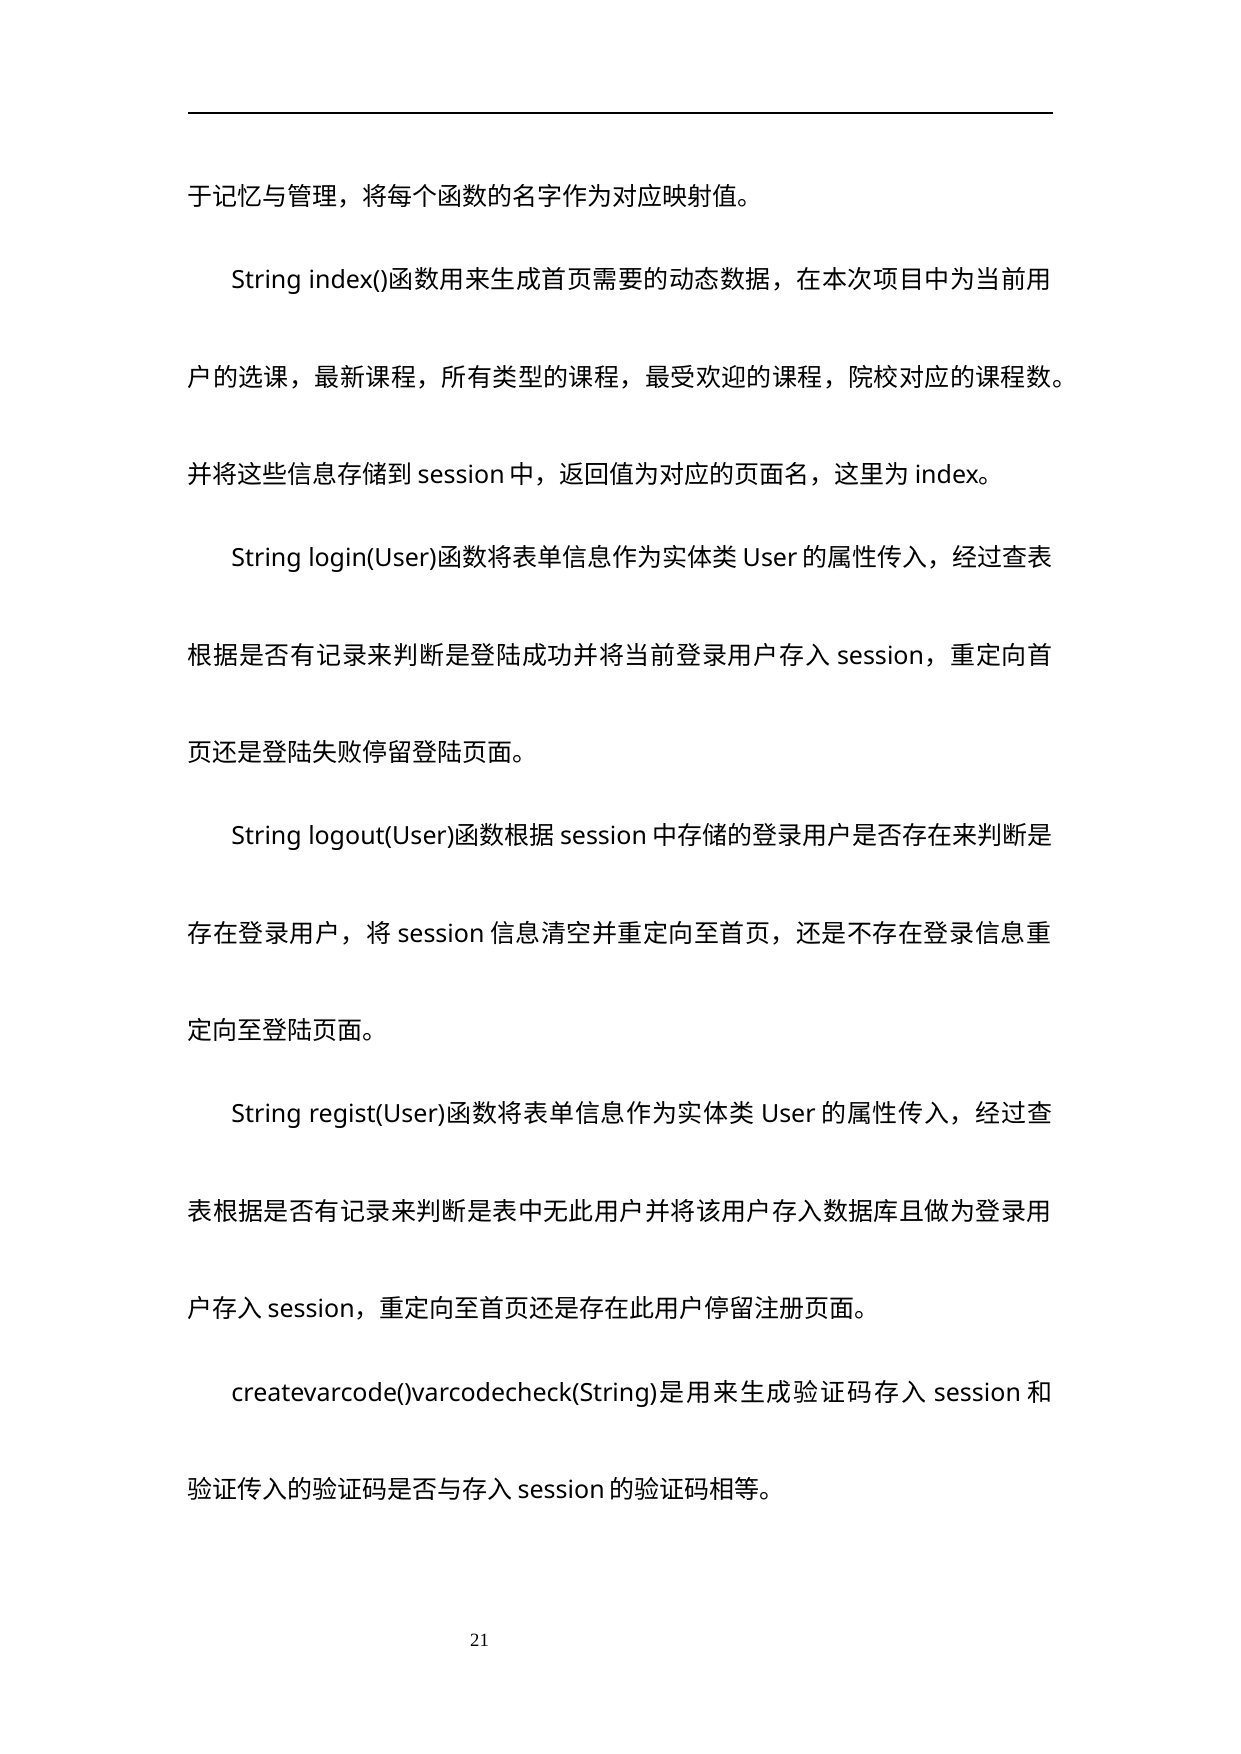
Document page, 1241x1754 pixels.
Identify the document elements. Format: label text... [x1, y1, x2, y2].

text String index()函数用来生成首页需要的动态数据，在本次项目中为当前用户的选课，最新课程，所有类型的课程，最受欢迎的课程，院校对应的课程数。并将这些信息存储到session中，返回值为对应的页面名，这里为index。 [187, 245, 1053, 505]
text String logout(User)函数根据session中存储的登录用户是否存在来判断是存在登录用户，将session信息清空并重定向至首页，还是不存在登录信息重定向至登陆页面。 [187, 801, 1053, 1061]
text createvarcode()varcodecheck(String)是用来生成验证码存入session和验证传入的验证码是否与存入session的验证码相等。 [187, 1358, 1053, 1520]
text String regist(User)函数将表单信息作为实体类User的属性传入，经过查表根据是否有记录来判断是表中无此用户并将该用户存入数据库且做为登录用户存入session，重定向至首页还是存在此用户停留注册页面。 [187, 1079, 1053, 1339]
text String login(User)函数将表单信息作为实体类User的属性传入，经过查表根据是否有记录来判断是登陆成功并将当前登录用户存入session，重定向首页还是登陆失败停留登陆页面。 [187, 523, 1053, 783]
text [187, 162, 1053, 227]
